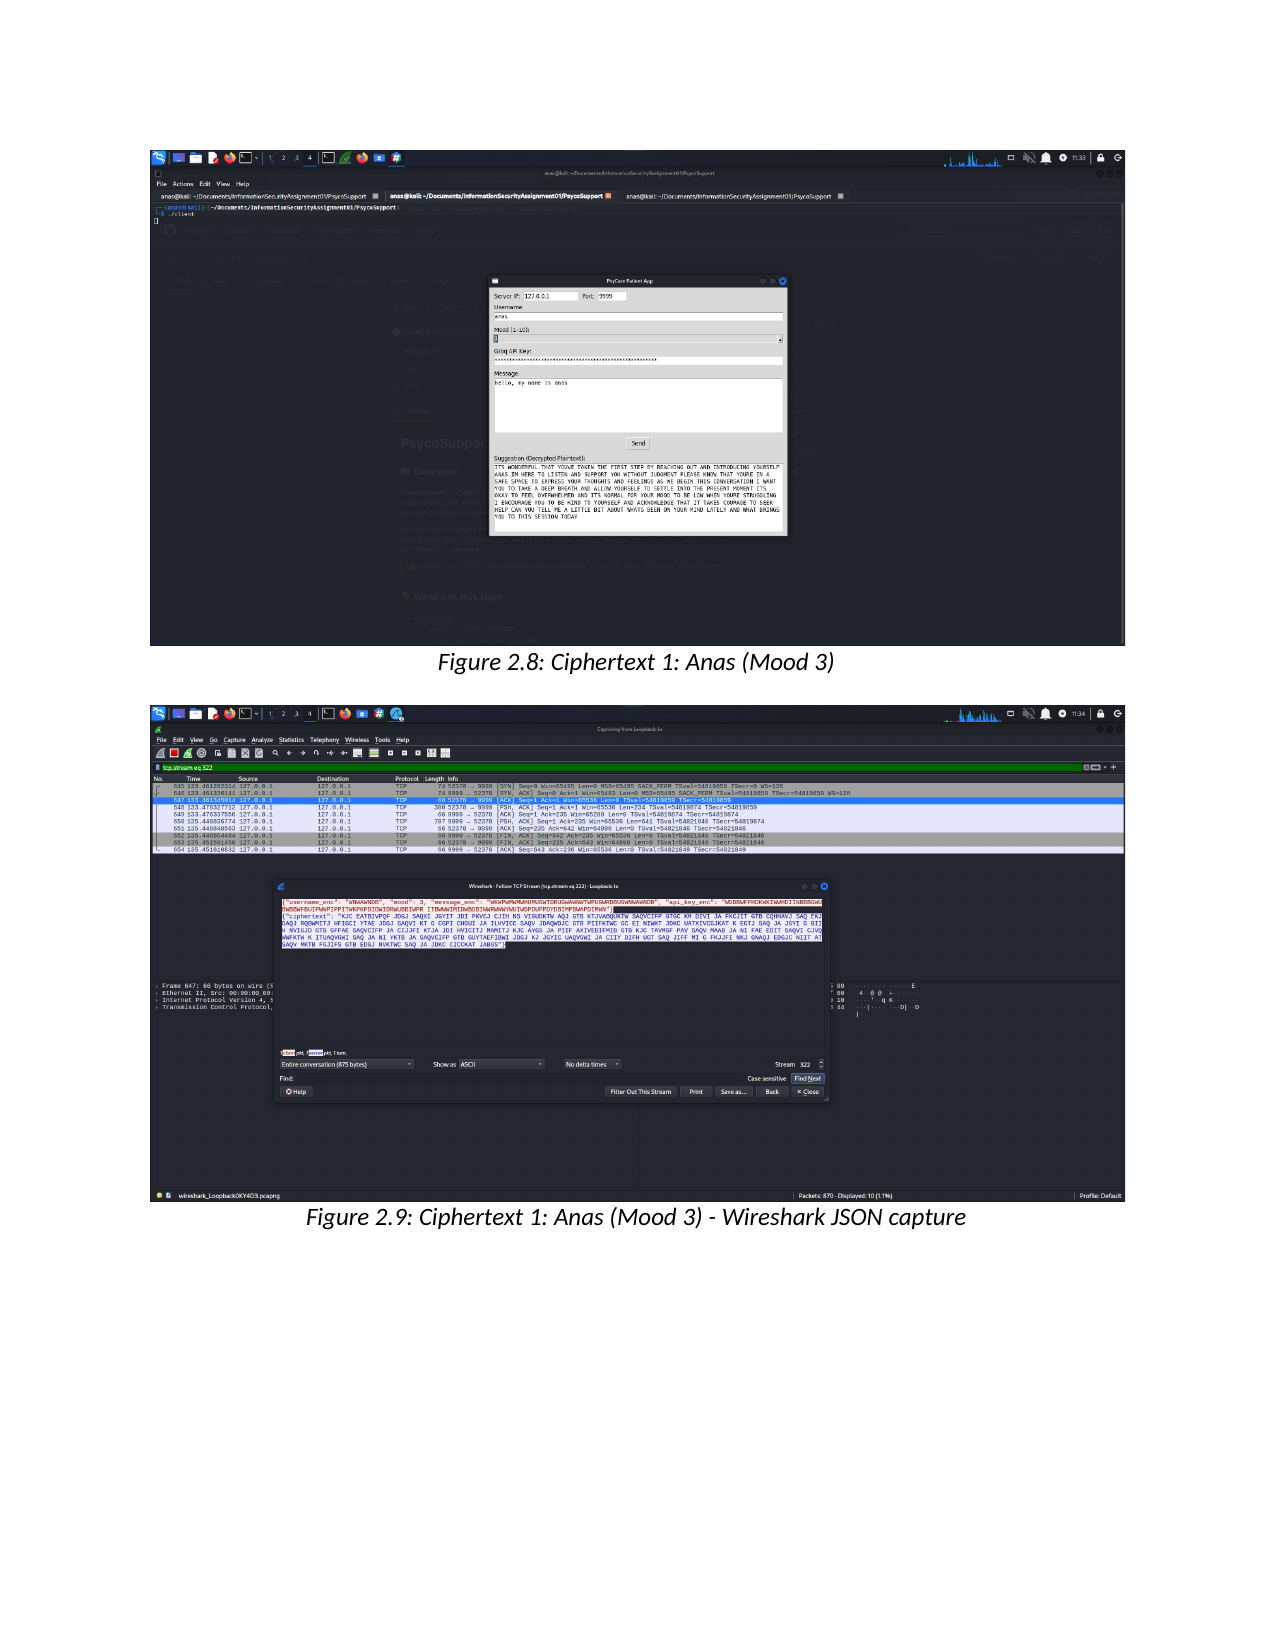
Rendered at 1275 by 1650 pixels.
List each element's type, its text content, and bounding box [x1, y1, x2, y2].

text Figure 2.9: Ciphertext 1: Anas (Mood 3) - Wireshark JSON capture [150, 1202, 1125, 1232]
picture [150, 150, 1125, 646]
text Figure 2.8: Ciphertext 1: Anas (Mood 3) [150, 646, 1125, 676]
picture [150, 705, 1125, 1202]
